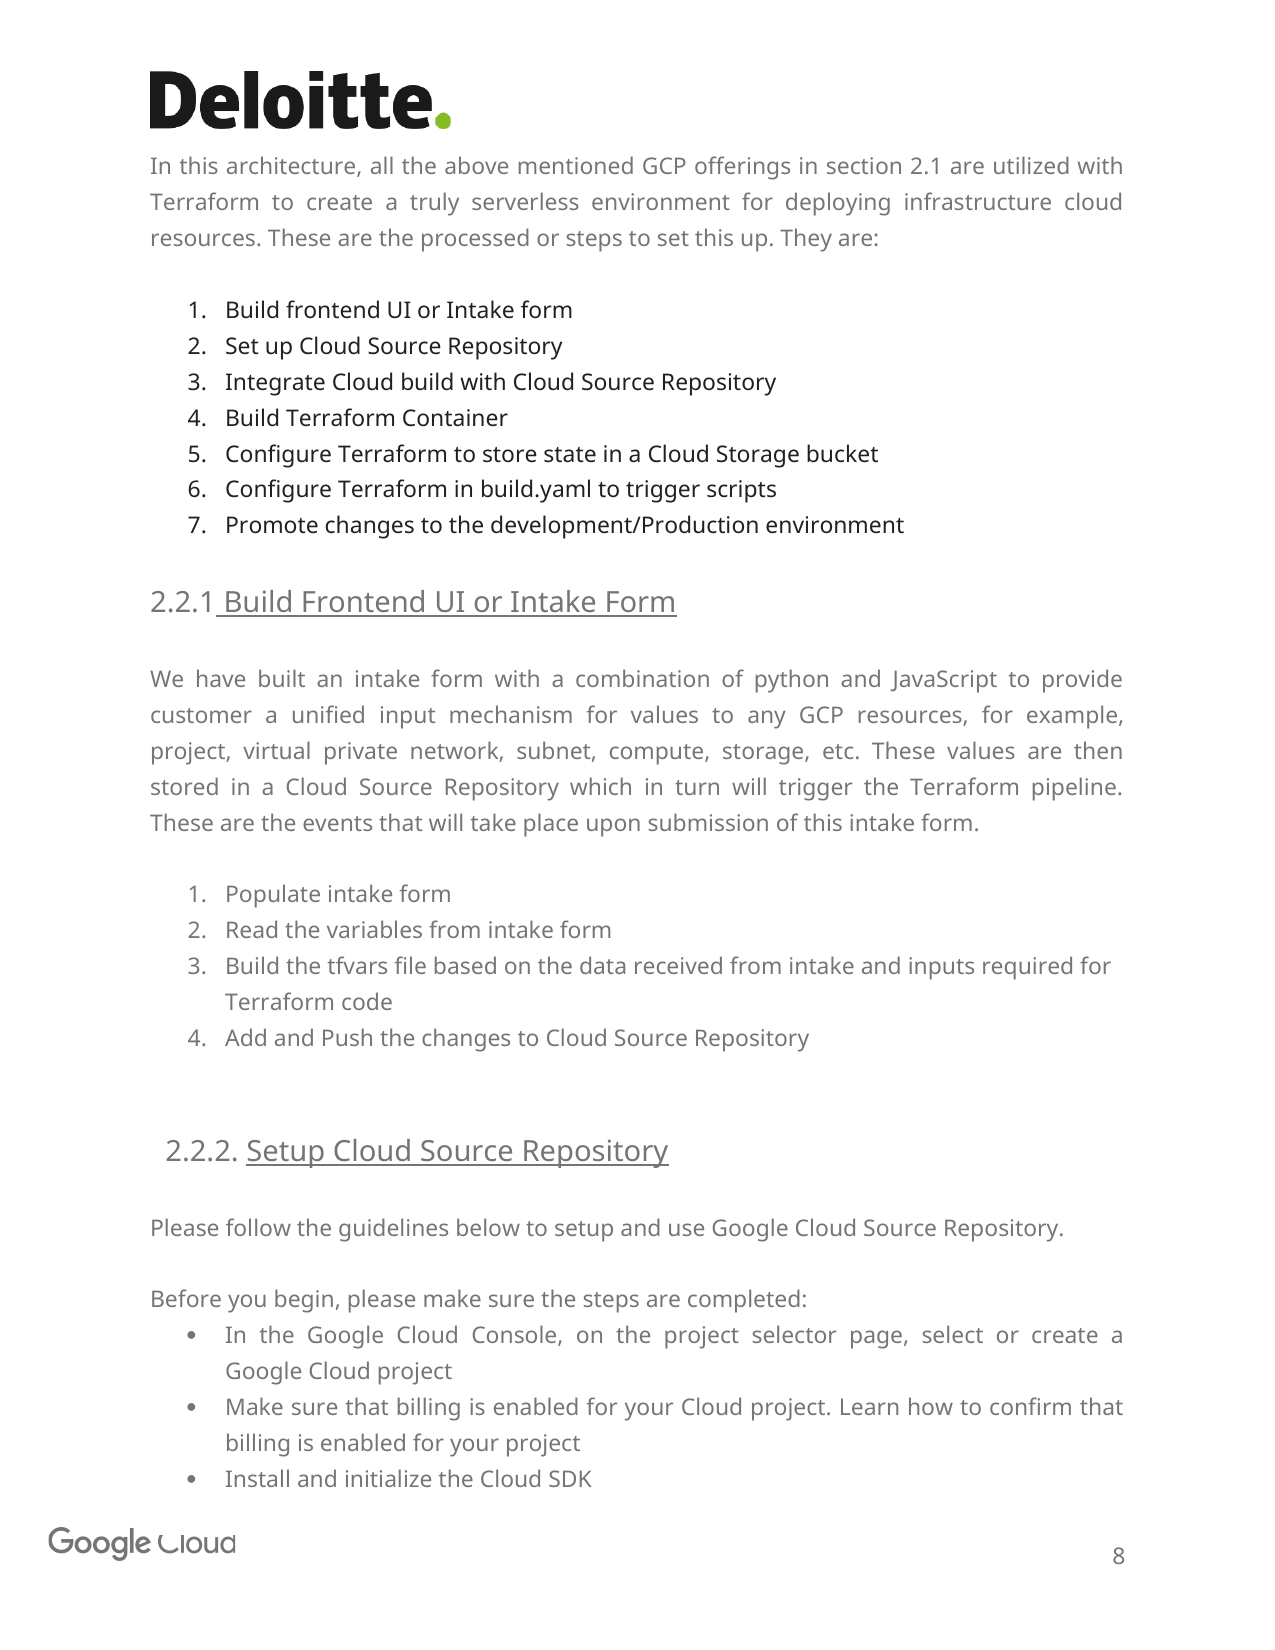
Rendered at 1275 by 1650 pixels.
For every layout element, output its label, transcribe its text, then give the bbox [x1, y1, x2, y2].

list Build Terraform Container [187, 402, 1125, 433]
list Populate intake form [187, 878, 1125, 910]
list Integrate Cloud build with Cloud Source Repository [187, 366, 1125, 397]
list Add and Push the changes to Cloud Source Repository [187, 1022, 1125, 1053]
list Read the variables from intake form [187, 914, 1125, 946]
text Before you begin, please make sure the steps are completed: [150, 1283, 1125, 1315]
picture [150, 71, 451, 129]
list Configure Terraform in build.yaml to trigger scripts [187, 473, 1125, 505]
list Build frontend UI or Intake form [187, 294, 1125, 325]
picture [48, 1527, 236, 1561]
list Make sure that billing is enabled for your Cloud project. Learn how to confirm that billing is enabled for your project [187, 1391, 1125, 1458]
list Configure Terraform to store state in a Cloud Storage bucket [187, 437, 1125, 469]
subtitle 2.2.1 Build Frontend UI or Intake Form [150, 581, 1125, 621]
list Promote changes to the development/Production environment [187, 509, 1125, 541]
list In the Google Cloud Console, on the project selector page, select or create a Google Cloud project [187, 1319, 1125, 1387]
text In this architecture, all the above mentioned GCP offerings in section 2.1 are utilized with Terraform to create a truly serverless environment for deploying infrastructure cloud resources. These are the processed or steps to set this up. They are: [150, 150, 1125, 253]
subtitle 2.2.2. Setup Cloud Source Repository [150, 1130, 1125, 1170]
list Install and initialize the Cloud SDK [187, 1463, 1125, 1494]
text Please follow the guidelines below to setup and use Google Cloud Source Repository. [150, 1212, 1125, 1243]
text We have built an intake form with a combination of python and JavaScript to provide customer a unified input mechanism for values to any GCP resources, for example, project, virtual private network, subnet, compute, storage, etc. These values are then stored in a Cloud Source Repository which in turn will trigger the Terraform pipeline. These are the events that will take place upon submission of this intake form. [150, 663, 1125, 838]
list Build the tfvars file based on the data received from intake and inputs required for Terraform code [187, 950, 1125, 1017]
list Set up Cloud Source Repository [187, 330, 1125, 361]
